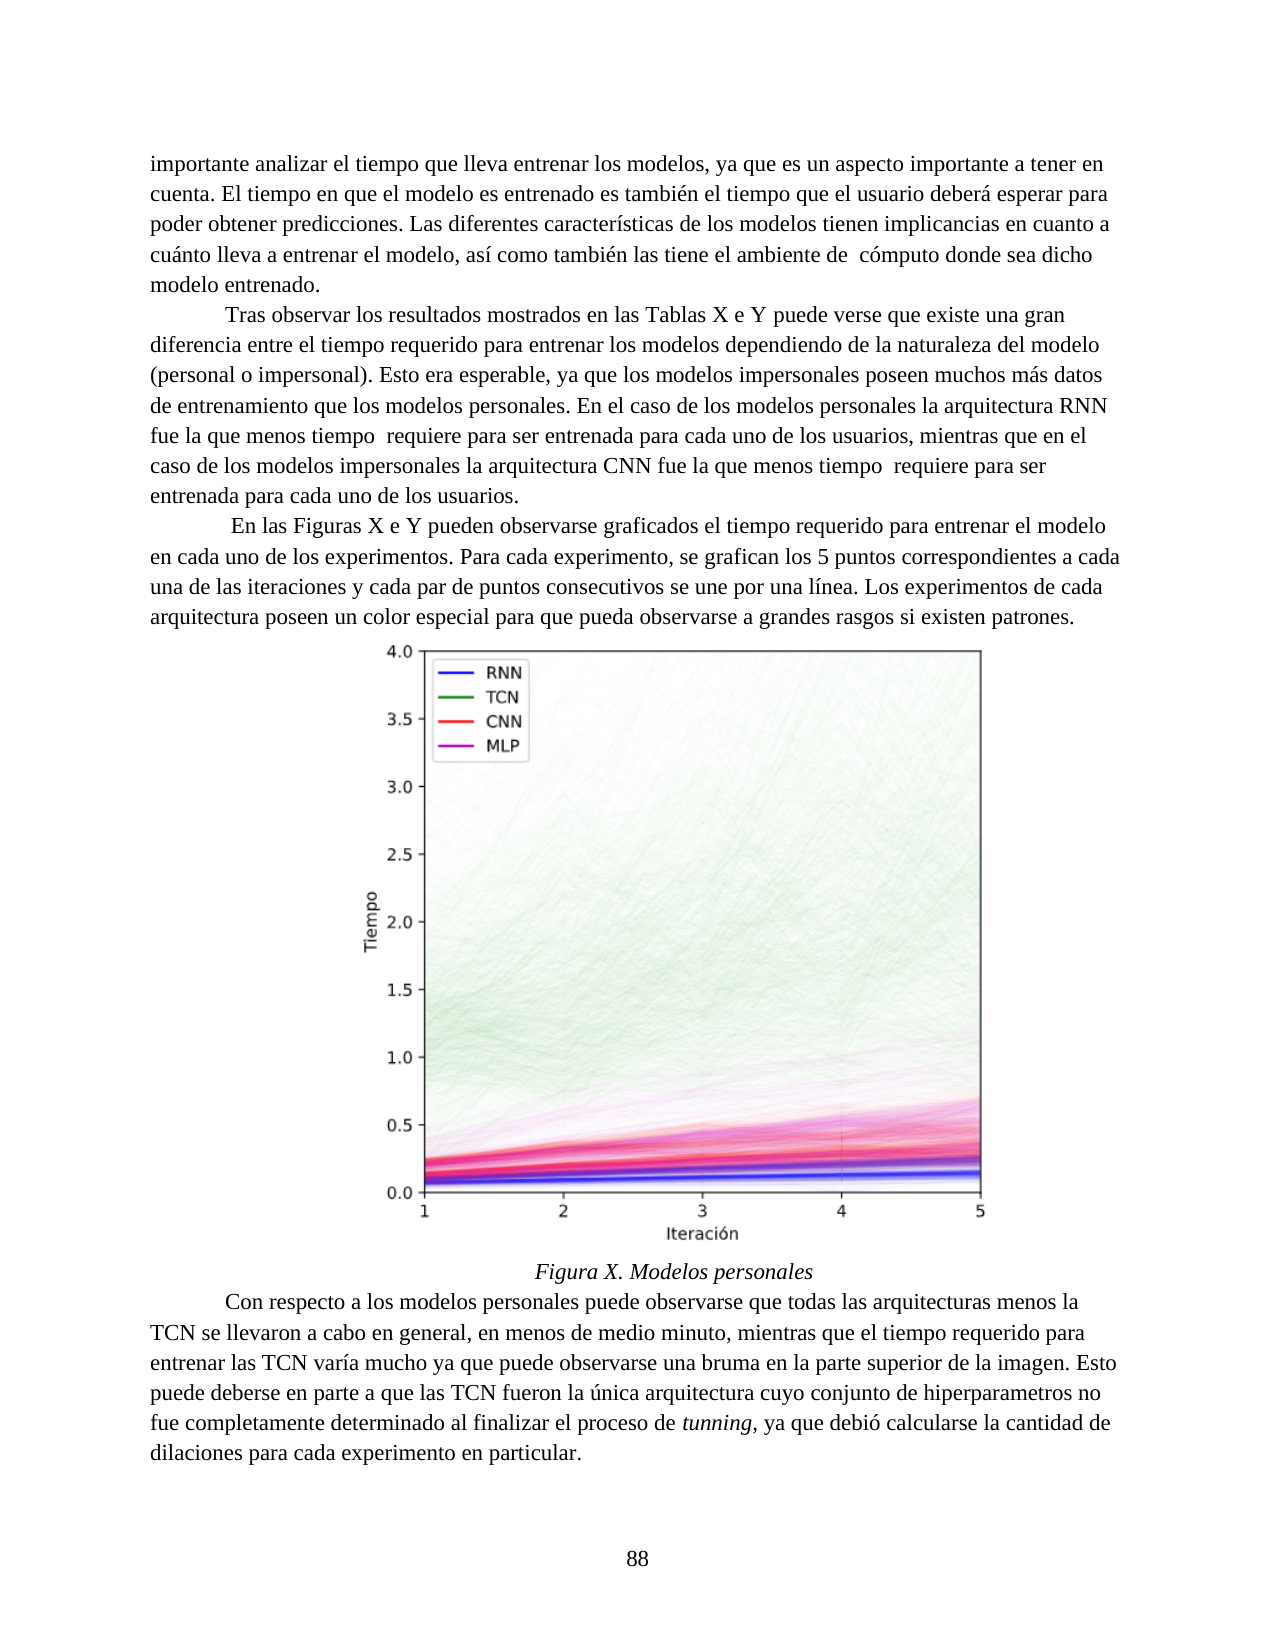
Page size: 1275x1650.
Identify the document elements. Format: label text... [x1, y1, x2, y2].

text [150, 150, 1125, 297]
text Figura X. Modelos personales [150, 1258, 1125, 1284]
text Tras observar los resultados mostrados en las Tablas X e Y puede verse que existe una gran diferencia entre el tiempo requerido para entrenar los modelos dependiendo de la naturaleza del modelo (personal o impersonal). Esto era esperable, ya que los modelos impersonales poseen muchos más datos de entrenamiento que los modelos personales. En el caso de los modelos personales la arquitectura RNN fue la que menos tiempo requiere para ser entrenada para cada uno de los usuarios, mientras que en el caso de los modelos impersonales la arquitectura CNN fue la que menos tiempo requiere para ser entrenada para cada uno de los usuarios. [150, 301, 1125, 509]
text En las Figuras X e Y pueden observarse graficados el tiempo requerido para entrenar el modelo en cada uno de los experimentos. Para cada experimento, se grafican los 5 puntos correspondientes a cada una de las iteraciones y cada par de puntos consecutivos se une por una línea. Los experimentos de cada arquitectura poseen un color especial para que pueda observarse a grandes rasgos si existen patrones. [150, 512, 1125, 629]
text Con respecto a los modelos personales puede observarse que todas las arquitecturas menos la TCN se llevaron a cabo en general, en menos de medio minuto, mientras que el tiempo requerido para entrenar las TCN varía mucho ya que puede observarse una bruma en la parte superior de la imagen. Esto puede deberse en parte a que las TCN fueron la única arquitectura cuyo conjunto de hiperparametros no fue completamente determinado al finalizar el proceso de tunning, ya que debió calcularse la cantidad de dilaciones para cada experimento en particular. [150, 1288, 1125, 1466]
picture [352, 633, 998, 1255]
